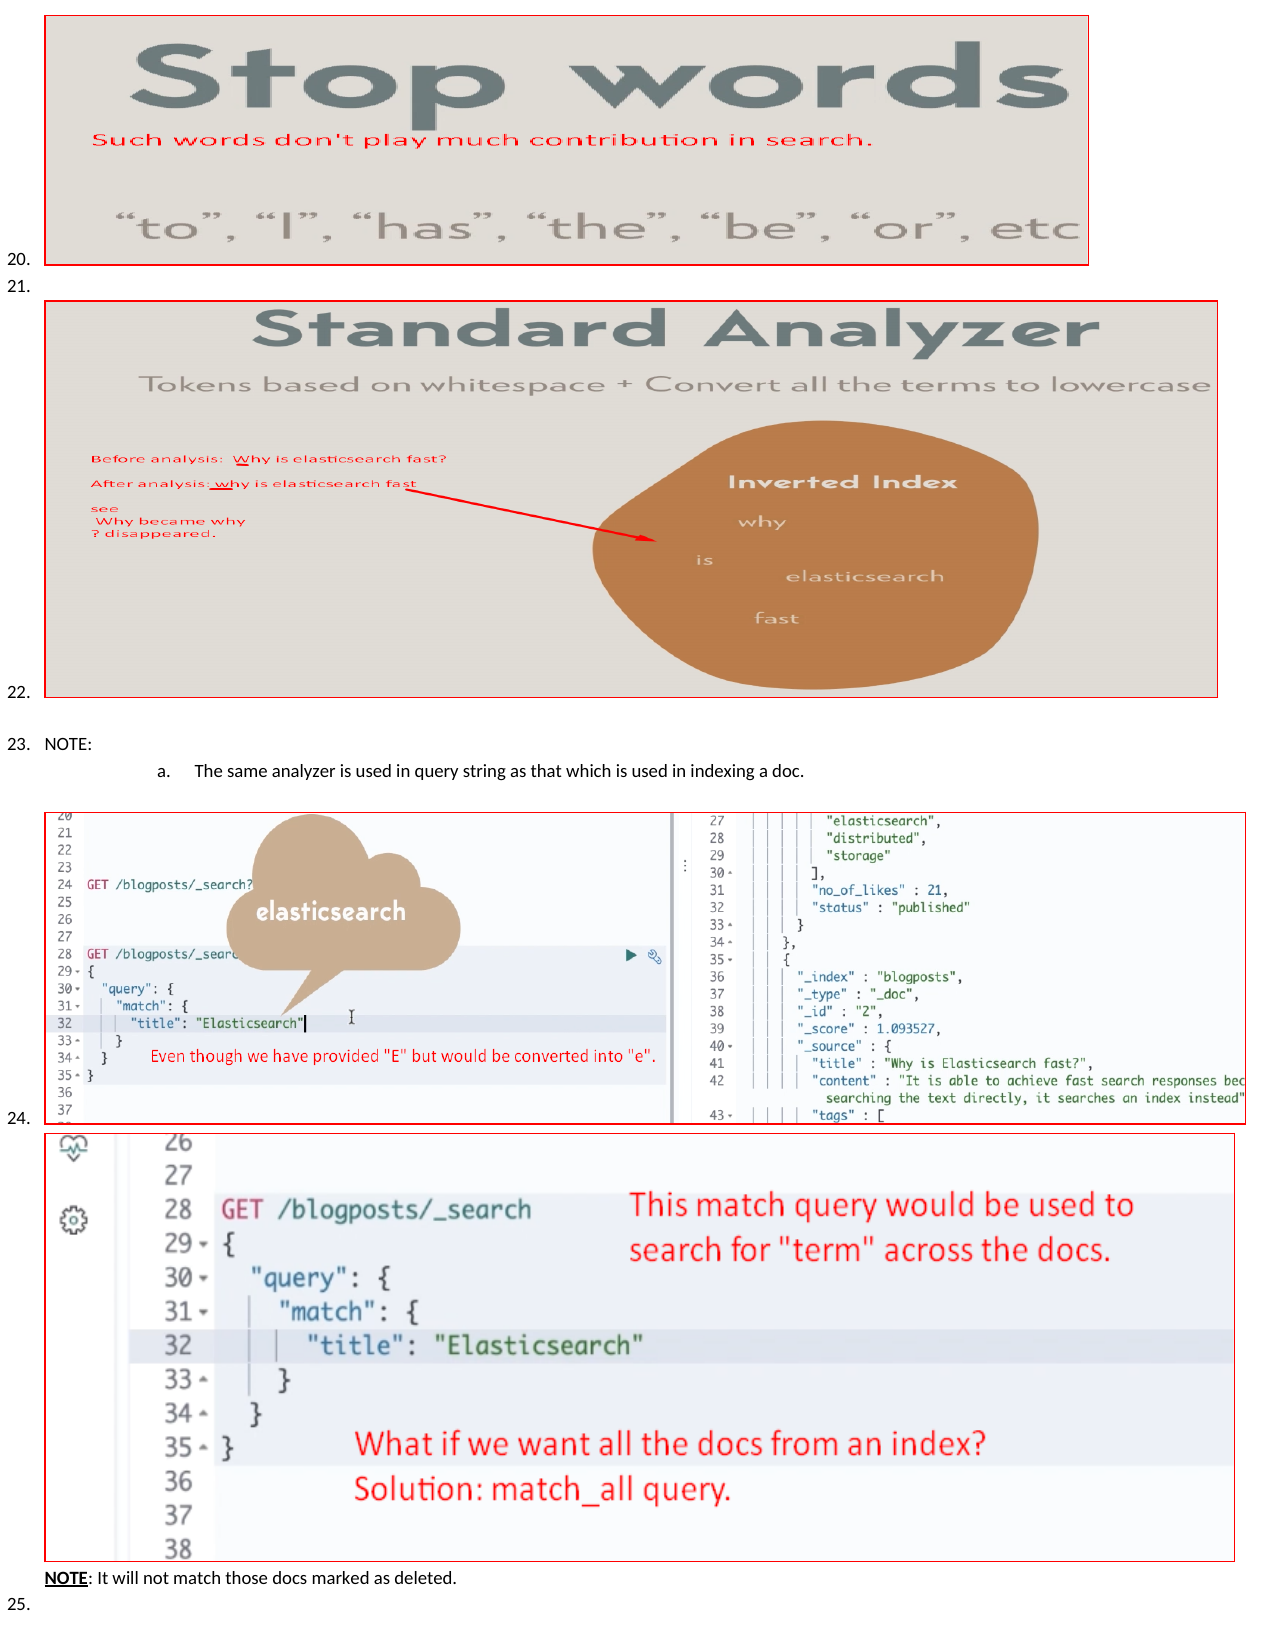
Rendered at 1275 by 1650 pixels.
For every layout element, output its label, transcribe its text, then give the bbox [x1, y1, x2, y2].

list NOTE: [7, 733, 1270, 756]
picture [46, 302, 1217, 697]
picture [46, 813, 1245, 1123]
list The same analyzer is used in query string as that which is used in indexing a doc. [157, 759, 1270, 782]
picture [46, 16, 1088, 264]
picture [46, 1134, 1234, 1561]
